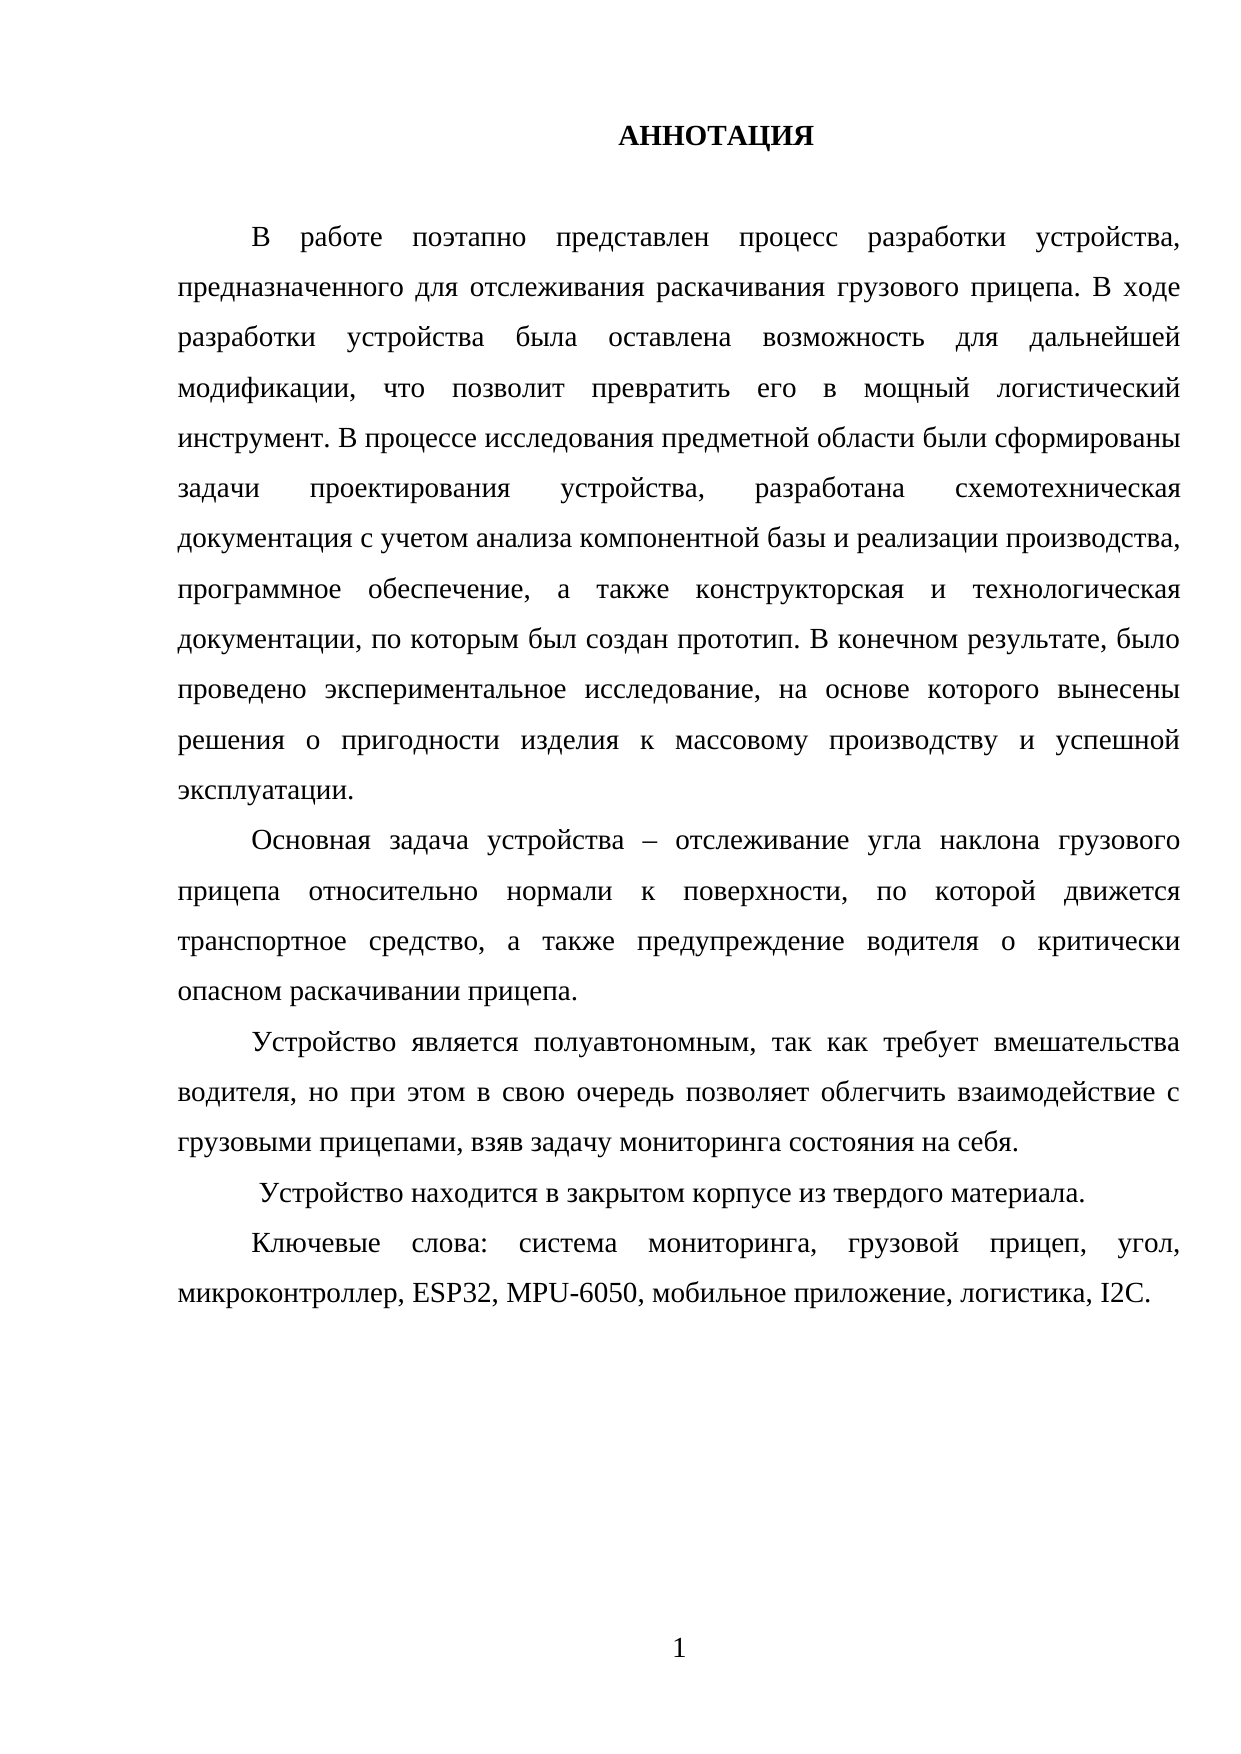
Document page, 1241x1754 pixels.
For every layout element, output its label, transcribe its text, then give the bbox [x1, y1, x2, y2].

text Устройство является полуавтономным, так как требует вмешательства водителя, но при этом в свою очередь позволяет облегчить взаимодействие с грузовыми прицепами, взяв задачу мониторинга состояния на себя. [177, 1024, 1181, 1158]
text Основная задача устройства – отслеживание угла наклона грузового прицепа относительно нормали к поверхности, по которой движется транспортное средство, а также предупреждение водителя о критически опасном раскачивании прицепа. [177, 822, 1181, 1007]
text В работе поэтапно представлен процесс разработки устройства, предназначенного для отслеживания раскачивания грузового прицепа. В ходе разработки устройства была оставлена возможность для дальнейшей модификации, что позволит превратить его в мощный логистический инструмент. В процессе исследования предметной области были сформированы задачи проектирования устройства, разработана схемотехническая документация с учетом анализа компонентной базы и реализации производства, программное обеспечение, а также конструкторская и технологическая документации, по которым был создан прототип. В конечном результате, было проведено экспериментальное исследование, на основе которого вынесены решения о пригодности изделия к массовому производству и успешной эксплуатации. [177, 219, 1181, 806]
text АННОТАЦИЯ [177, 118, 1181, 152]
text Устройство находится в закрытом корпусе из твердого материала. [177, 1175, 1181, 1208]
text Ключевые слова: система мониторинга, грузовой прицеп, угол, микроконтроллер, ESP32, MPU-6050, мобильное приложение, логистика, I2C. [177, 1225, 1181, 1309]
